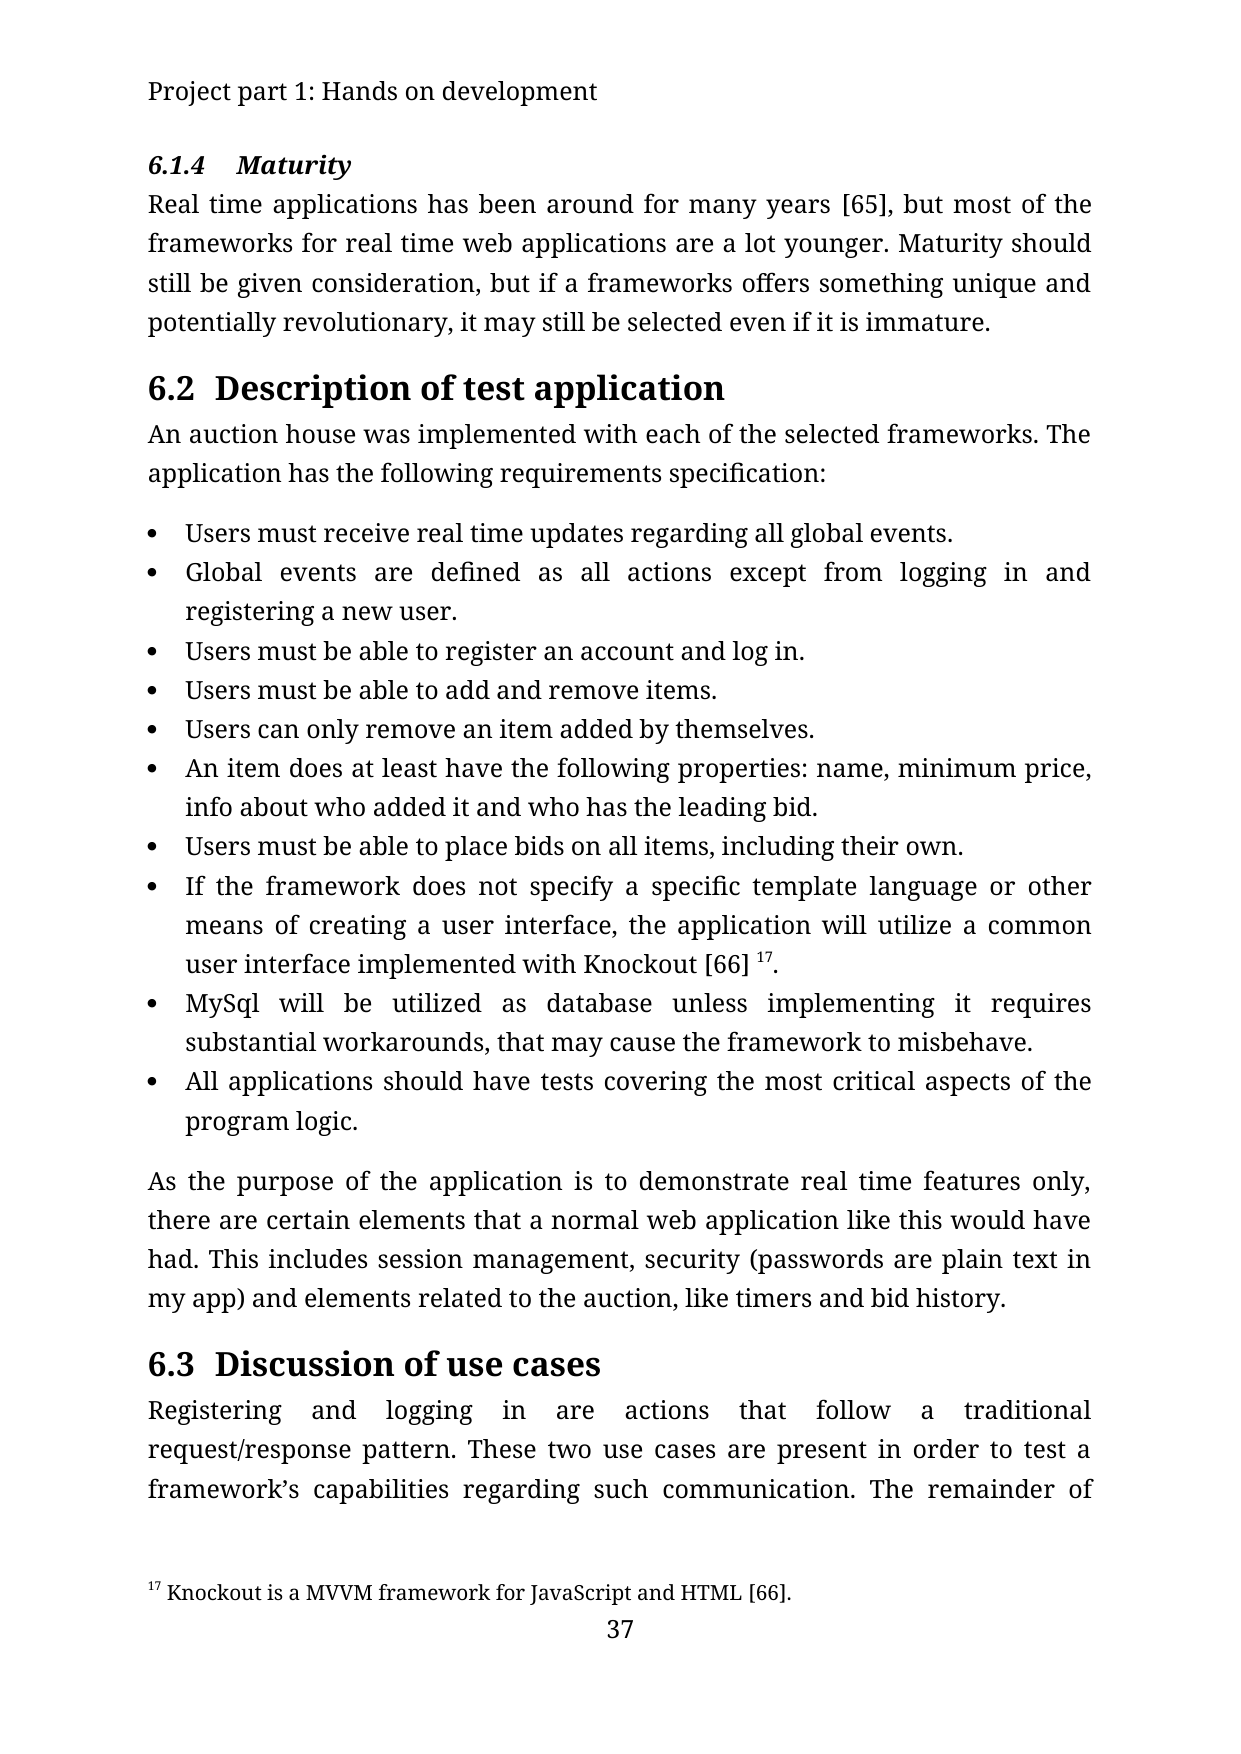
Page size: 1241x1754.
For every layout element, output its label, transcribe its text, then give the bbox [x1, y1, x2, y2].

text An auction house was implemented with each of the selected frameworks. The application has the following requirements specification: [148, 417, 1092, 490]
list MySql will be utilized as database unless implementing it requires substantial workarounds, that may cause the framework to misbehave. [148, 986, 1092, 1059]
list Users must be able to add and remove items. [148, 672, 1092, 706]
subtitle Discussion of use cases [148, 1341, 1092, 1386]
text Real time applications has been around for many years [65], but most of the frameworks for real time web applications are a lot younger. Maturity should still be given consideration, but if a frameworks offers something unique and potentially revolutionary, it may still be selected even if it is immature. [148, 187, 1092, 338]
list Users can only remove an item added by themselves. [148, 712, 1092, 746]
list Users must receive real time updates regarding all global events. [148, 516, 1092, 550]
list All applications should have tests covering the most critical aspects of the program logic. [148, 1064, 1092, 1137]
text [148, 1393, 1092, 1505]
subtitle Maturity [148, 148, 1092, 182]
list Users must be able to register an account and log in. [148, 633, 1092, 667]
list If the framework does not specify a specific template language or other means of creating a user interface, the application will utilize a common user interface implemented with Knockout [66] . [148, 868, 1092, 981]
list Users must be able to place bids on all items, including their own. [148, 829, 1092, 863]
list An item does at least have the following properties: name, minimum price, info about who added it and who has the leading bid. [148, 751, 1092, 824]
text As the purpose of the application is to demonstrate real time features only, there are certain elements that a normal web application like this would have had. This includes session management, security (passwords are plain text in my app) and elements related to the auction, like timers and bid history. [148, 1163, 1092, 1315]
subtitle Description of test application [148, 364, 1092, 410]
list Global events are defined as all actions except from logging in and registering a new user. [148, 555, 1092, 628]
